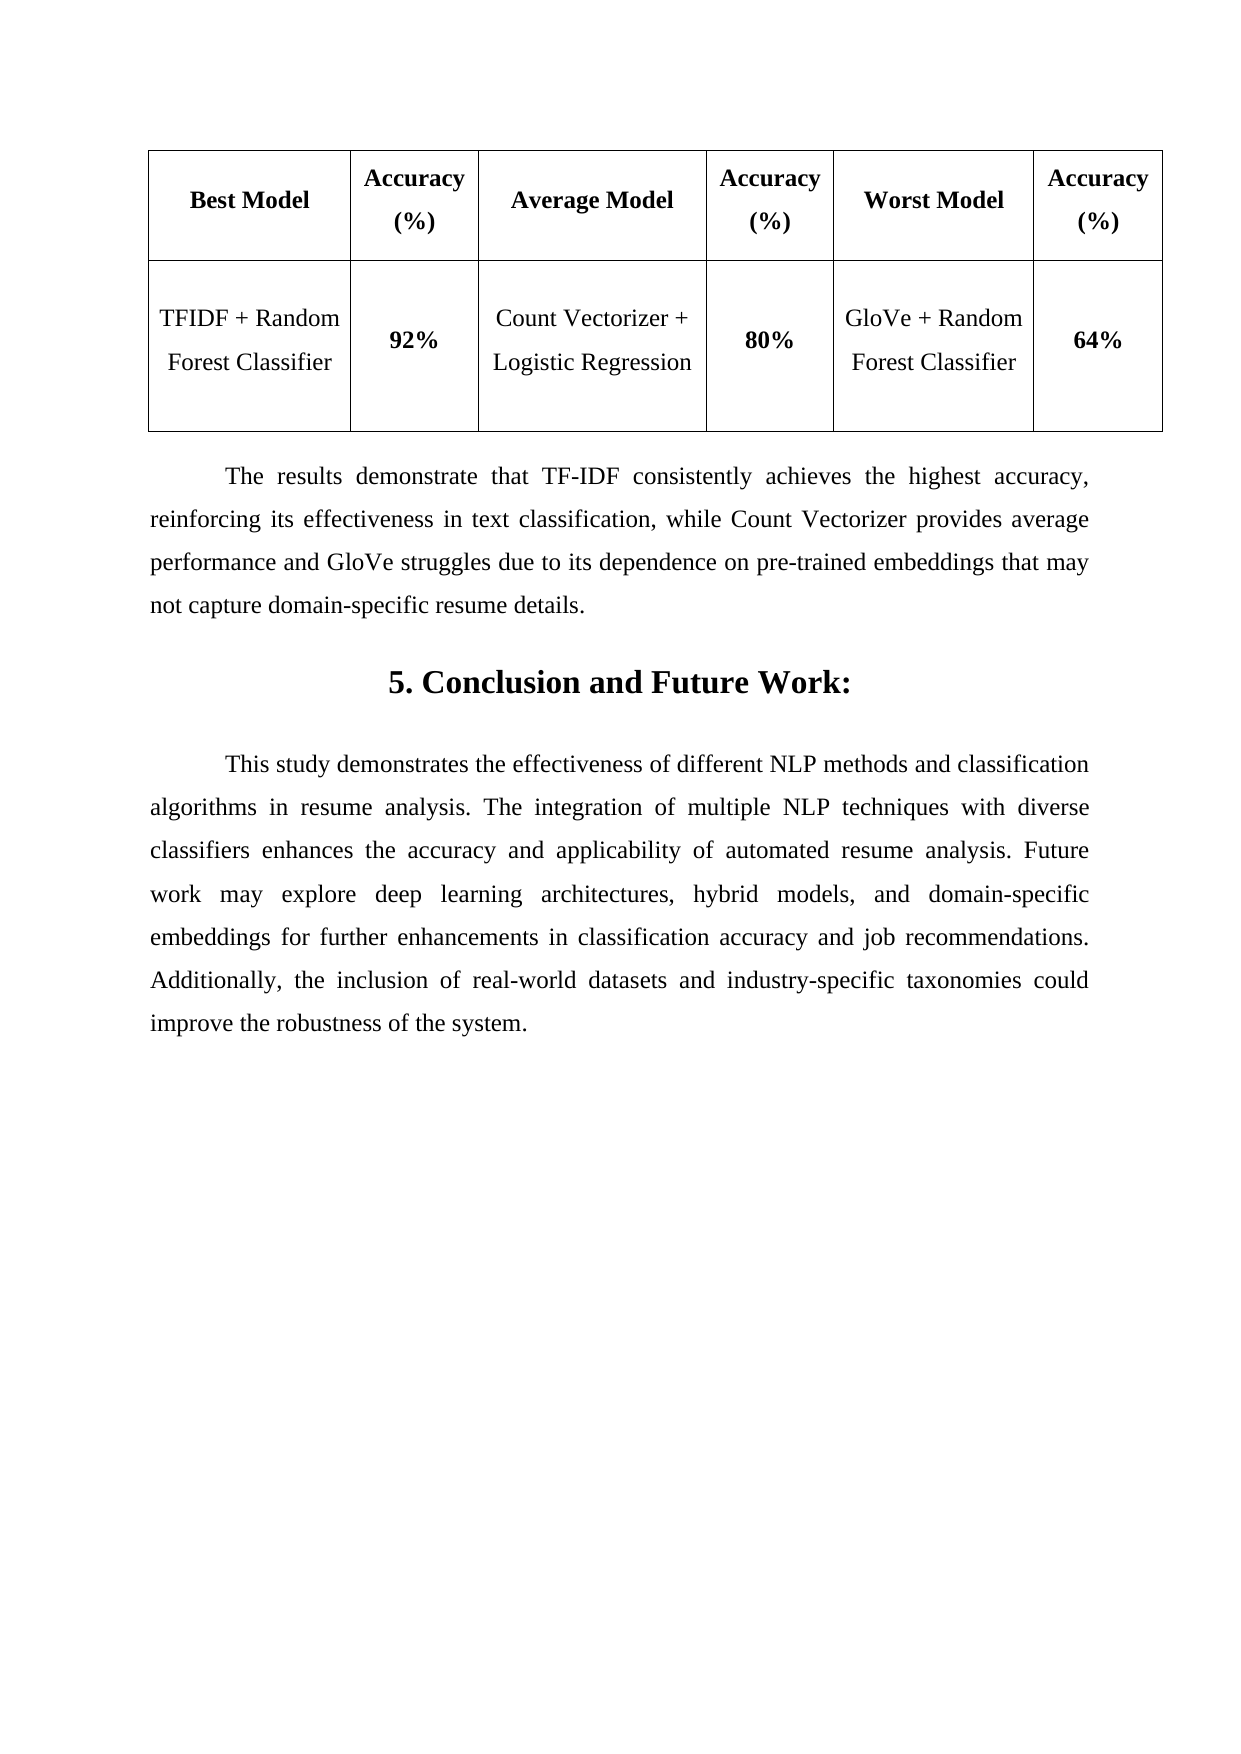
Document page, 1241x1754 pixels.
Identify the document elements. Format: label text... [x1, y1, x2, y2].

table_header Average Model [479, 151, 706, 260]
table_cell 92% [351, 261, 478, 431]
table_header Accuracy (%) [1034, 151, 1162, 260]
text This study demonstrates the effectiveness of different NLP methods and classification algorithms in resume analysis. The integration of multiple NLP techniques with diverse classifiers enhances the accuracy and applicability of automated resume analysis. Future work may explore deep learning architectures, hybrid models, and domain-specific embeddings for further enhancements in classification accuracy and job recommendations. Additionally, the inclusion of real-world datasets and industry-specific taxonomies could improve the robustness of the system. [150, 749, 1090, 1037]
table_header Accuracy (%) [707, 151, 833, 260]
table_header Accuracy (%) [351, 151, 478, 260]
table_cell Count Vectorizer + Logistic Regression [479, 261, 706, 431]
table_cell GloVe + Random Forest Classifier [834, 261, 1033, 431]
table_header Best Model [149, 151, 350, 260]
text 5. Conclusion and Future Work: [150, 663, 1090, 701]
table_header Worst Model [834, 151, 1033, 260]
table_cell TFIDF + Random Forest Classifier [149, 261, 350, 431]
table_cell 64% [1034, 261, 1162, 431]
table_cell 80% [707, 261, 833, 431]
text The results demonstrate that TF-IDF consistently achieves the highest accuracy, reinforcing its effectiveness in text classification, while Count Vectorizer provides average performance and GloVe struggles due to its dependence on pre-trained embeddings that may not capture domain-specific resume details. [150, 461, 1090, 619]
